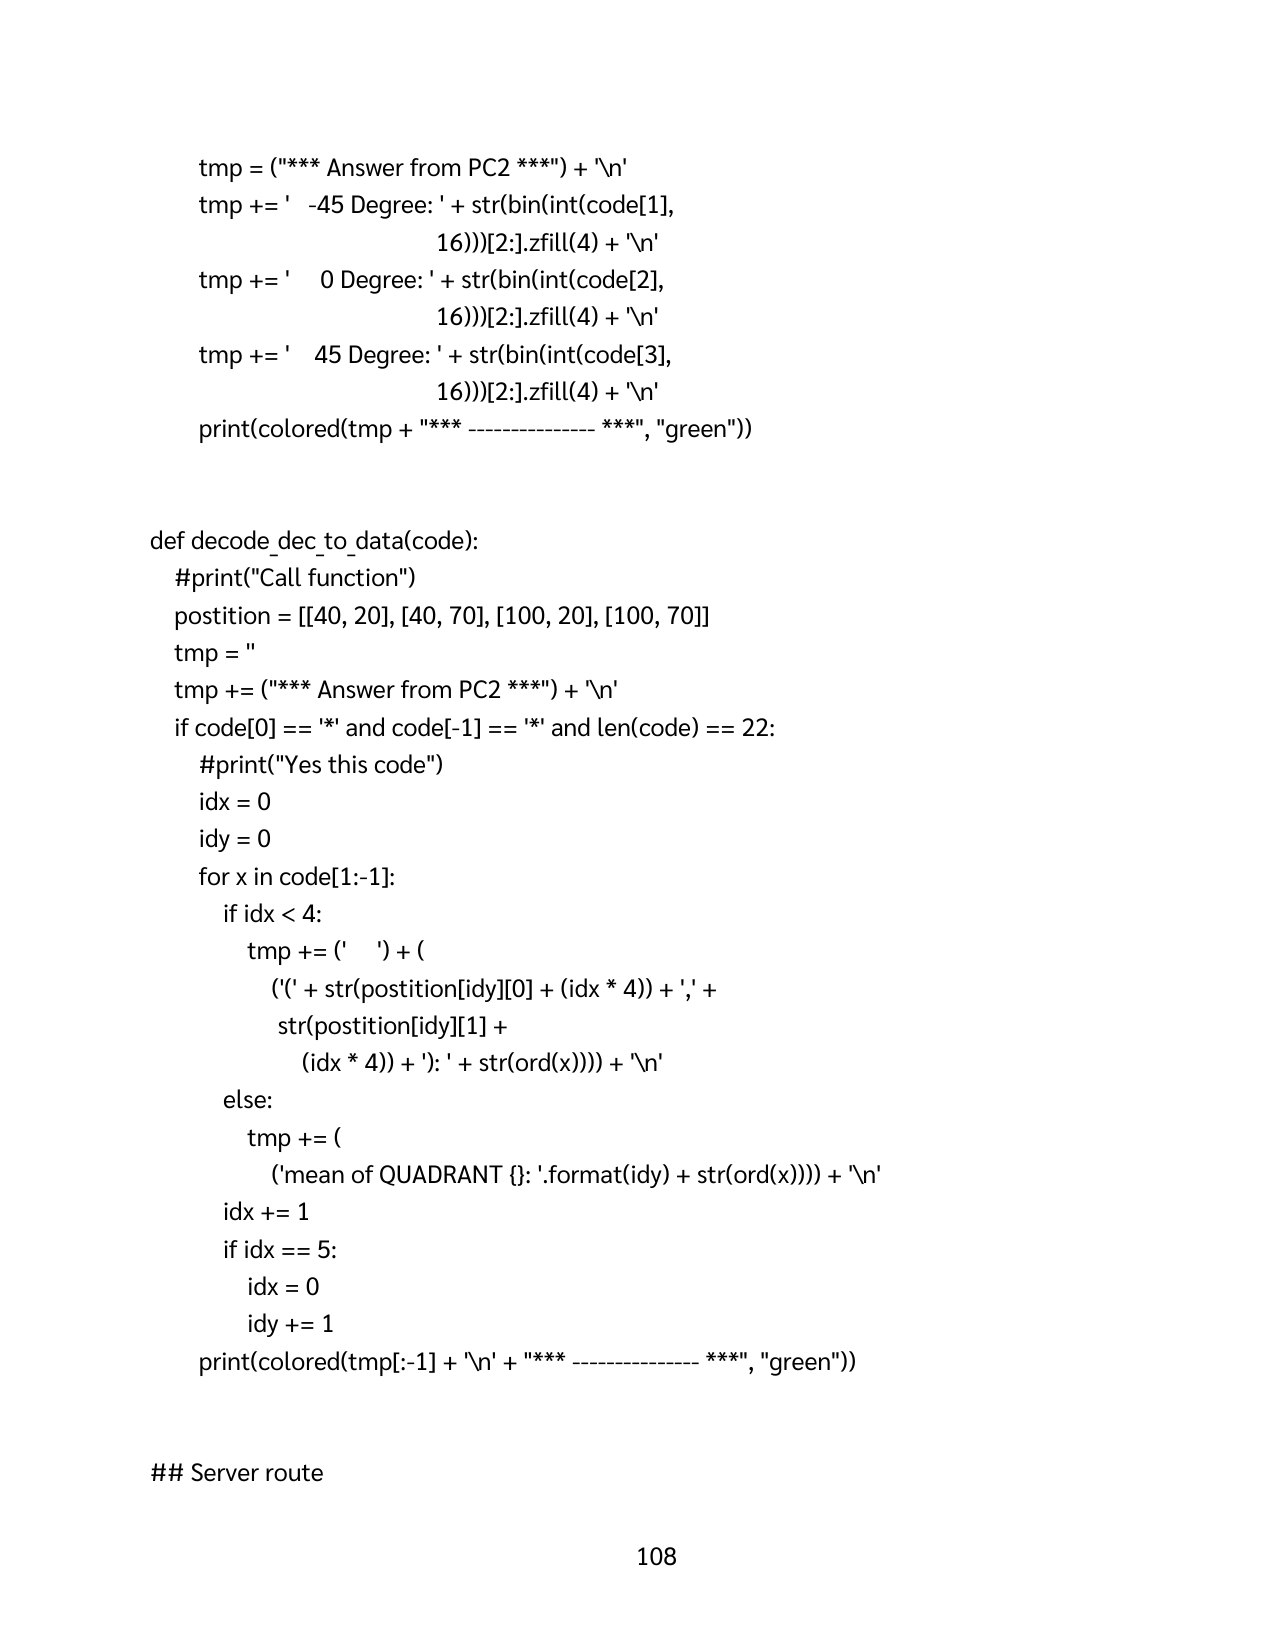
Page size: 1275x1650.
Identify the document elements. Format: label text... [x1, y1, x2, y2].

text idx = 0 [150, 784, 1125, 816]
text postition = [[40, 20], [40, 70], [100, 20], [100, 70]] [150, 597, 1125, 630]
text ## Server route [150, 1455, 1125, 1488]
text idx += 1 [150, 1194, 1125, 1227]
text if idx < 4: [150, 896, 1125, 928]
text idy += 1 [150, 1306, 1125, 1338]
text tmp = '' [150, 635, 1125, 667]
text print(colored(tmp + "*** --------------- ***", "green")) [150, 411, 1125, 443]
text if code[0] == '*' and code[-1] == '*' and len(code) == 22: [150, 709, 1125, 742]
text 16)))[2:].zfill(4) + '\n' [150, 374, 1125, 406]
text tmp += ( [150, 1119, 1125, 1152]
text else: [150, 1082, 1125, 1115]
text (idx * 4)) + '): ' + str(ord(x)))) + '\n' [150, 1045, 1125, 1077]
text idy = 0 [150, 821, 1125, 854]
text 16)))[2:].zfill(4) + '\n' [150, 299, 1125, 332]
text str(postition[idy][1] + [150, 1008, 1125, 1040]
text tmp += ' 45 Degree: ' + str(bin(int(code[3], [150, 336, 1125, 369]
text #print("Yes this code") [150, 747, 1125, 779]
text for x in code[1:-1]: [150, 858, 1125, 891]
text idx = 0 [150, 1269, 1125, 1301]
text tmp += ' 0 Degree: ' + str(bin(int(code[2], [150, 262, 1125, 294]
text def decode_dec_to_data(code): [150, 523, 1125, 555]
text ('(' + str(postition[idy][0] + (idx * 4)) + ',' + [150, 970, 1125, 1003]
text tmp = ("*** Answer from PC2 ***") + '\n' [150, 150, 1125, 182]
text tmp += ' -45 Degree: ' + str(bin(int(code[1], [150, 187, 1125, 220]
text tmp += (' ') + ( [150, 933, 1125, 966]
text #print("Call function") [150, 560, 1125, 593]
text 16)))[2:].zfill(4) + '\n' [150, 224, 1125, 257]
text tmp += ("*** Answer from PC2 ***") + '\n' [150, 672, 1125, 704]
text ('mean of QUADRANT {}: '.format(idy) + str(ord(x)))) + '\n' [150, 1157, 1125, 1189]
text if idx == 5: [150, 1231, 1125, 1264]
text print(colored(tmp[:-1] + '\n' + "*** --------------- ***", "green")) [150, 1343, 1125, 1376]
